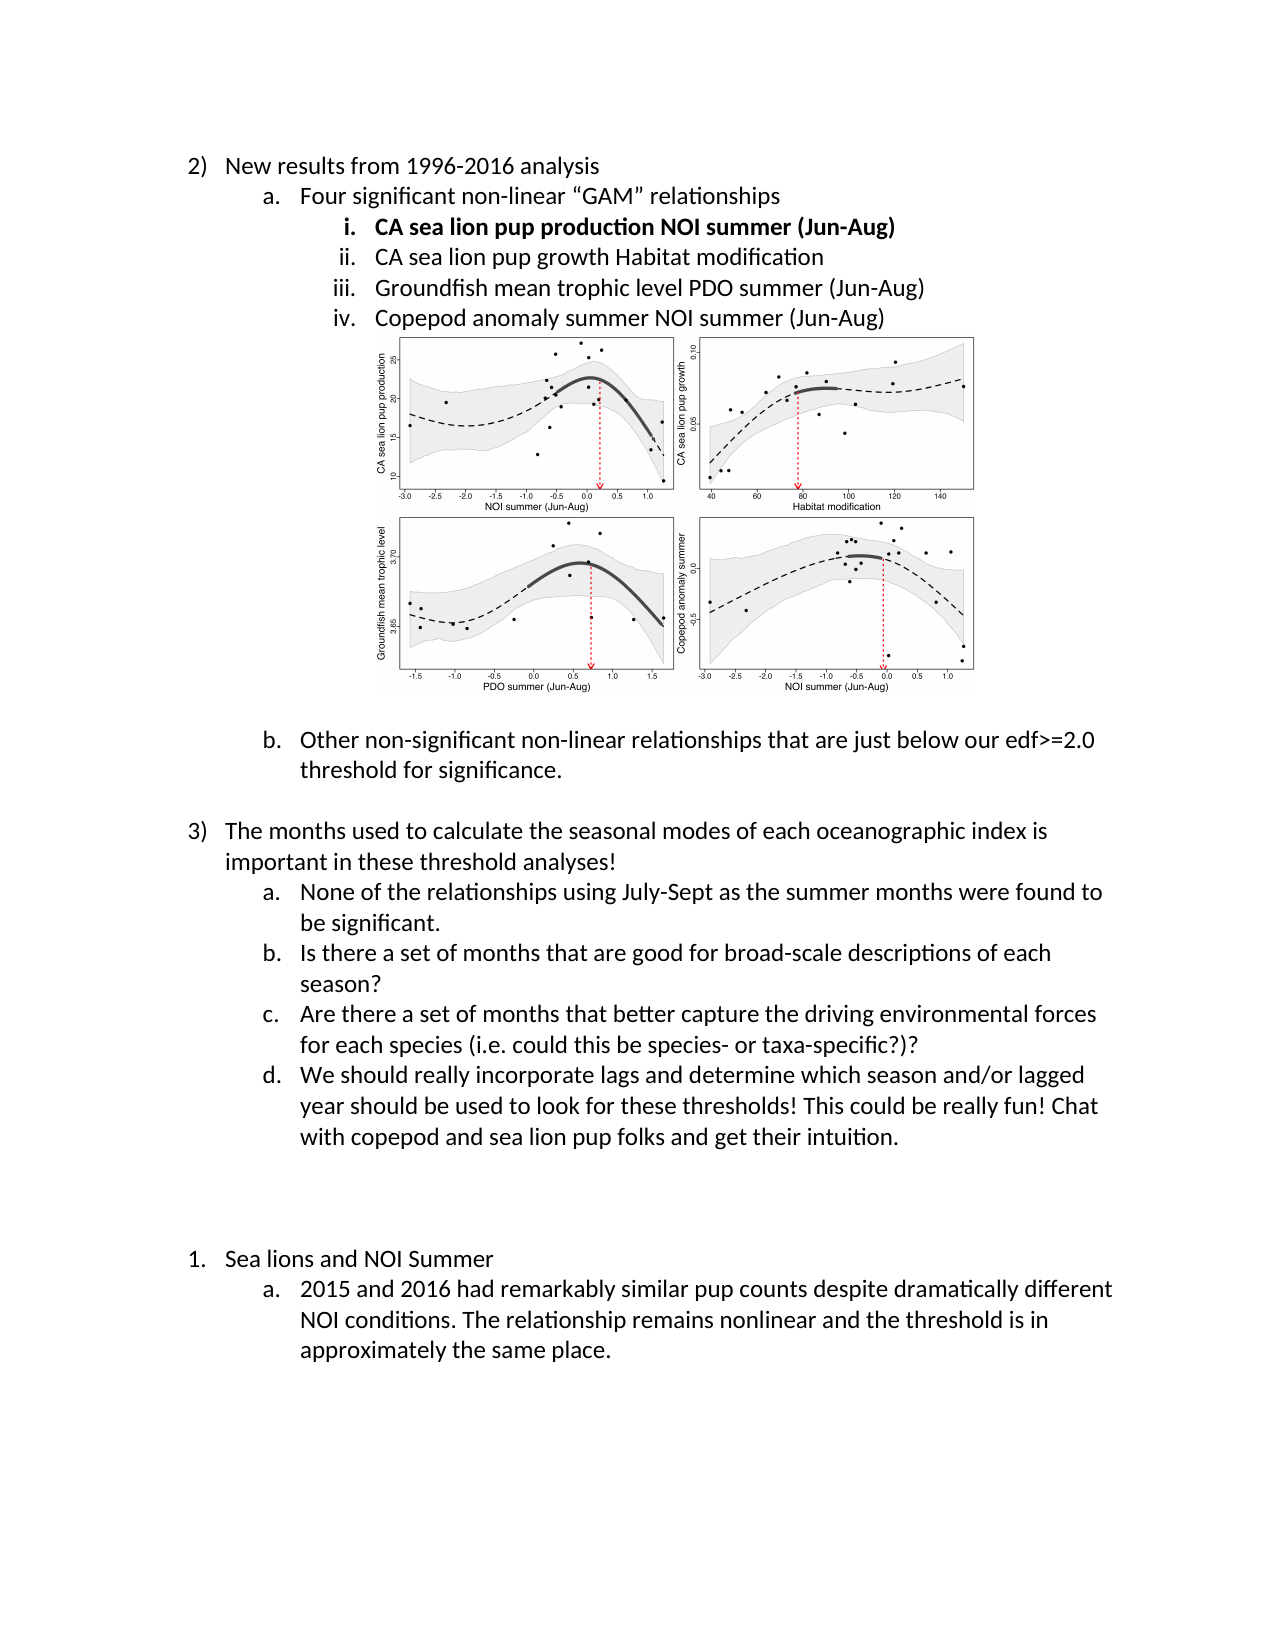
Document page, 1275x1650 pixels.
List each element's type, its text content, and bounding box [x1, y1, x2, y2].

picture [375, 333, 976, 694]
list None of the relationships using July-Sept as the summer months were found to be significant. [262, 876, 1125, 937]
list The months used to calculate the seasonal modes of each oceanographic index is important in these threshold analyses! [187, 815, 1125, 876]
list Is there a set of months that are good for broad-scale descriptions of each season? [262, 937, 1125, 998]
list Groundfish mean trophic level PDO summer (Jun-Aug) [356, 272, 1125, 303]
list We should really incorporate lags and determine which season and/or lagged year should be used to look for these thresholds! This could be really fun! Chat with copepod and sea lion pup folks and get their intuition. [262, 1059, 1125, 1151]
list Sea lions and NOI Summer [187, 1243, 1125, 1273]
list CA sea lion pup production NOI summer (Jun-Aug) [356, 211, 1125, 242]
list Four significant non-linear “GAM” relationships [262, 181, 1125, 211]
list New results from 1996-2016 analysis [187, 150, 1125, 181]
list 2015 and 2016 had remarkably similar pup counts despite dramatically different NOI conditions. The relationship remains nonlinear and the threshold is in approximately the same place. [262, 1273, 1125, 1365]
list Are there a set of months that better capture the driving environmental forces for each species (i.e. could this be species- or taxa-specific?)? [262, 998, 1125, 1059]
list CA sea lion pup growth Habitat modification [356, 242, 1125, 272]
list Other non-significant non-linear relationships that are just below our edf>=2.0 threshold for significance. [262, 724, 1125, 785]
